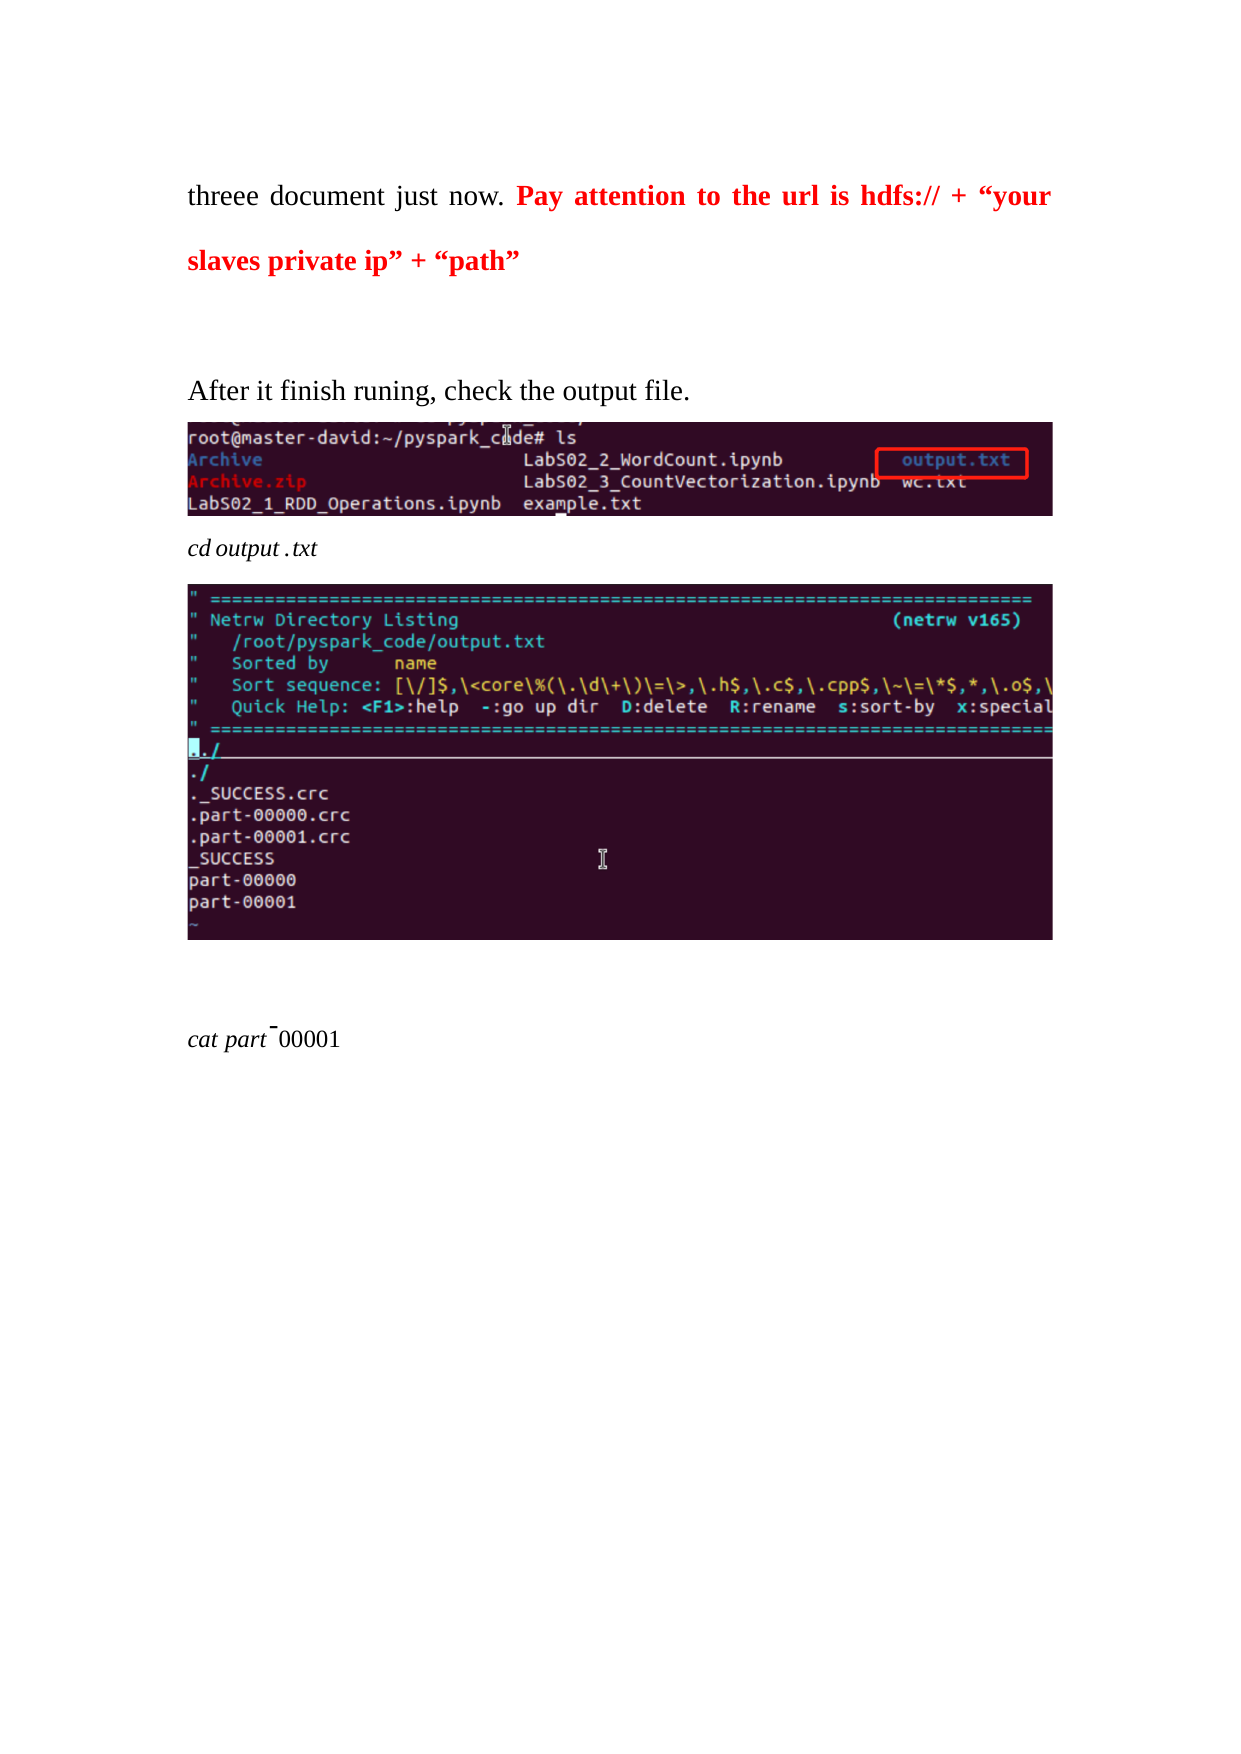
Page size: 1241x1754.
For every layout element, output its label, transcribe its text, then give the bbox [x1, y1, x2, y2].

text After it finish runing, check the output file. [187, 357, 1053, 422]
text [187, 162, 1053, 292]
picture [187, 422, 1053, 516]
picture [187, 584, 1053, 940]
text - [187, 1007, 1053, 1072]
